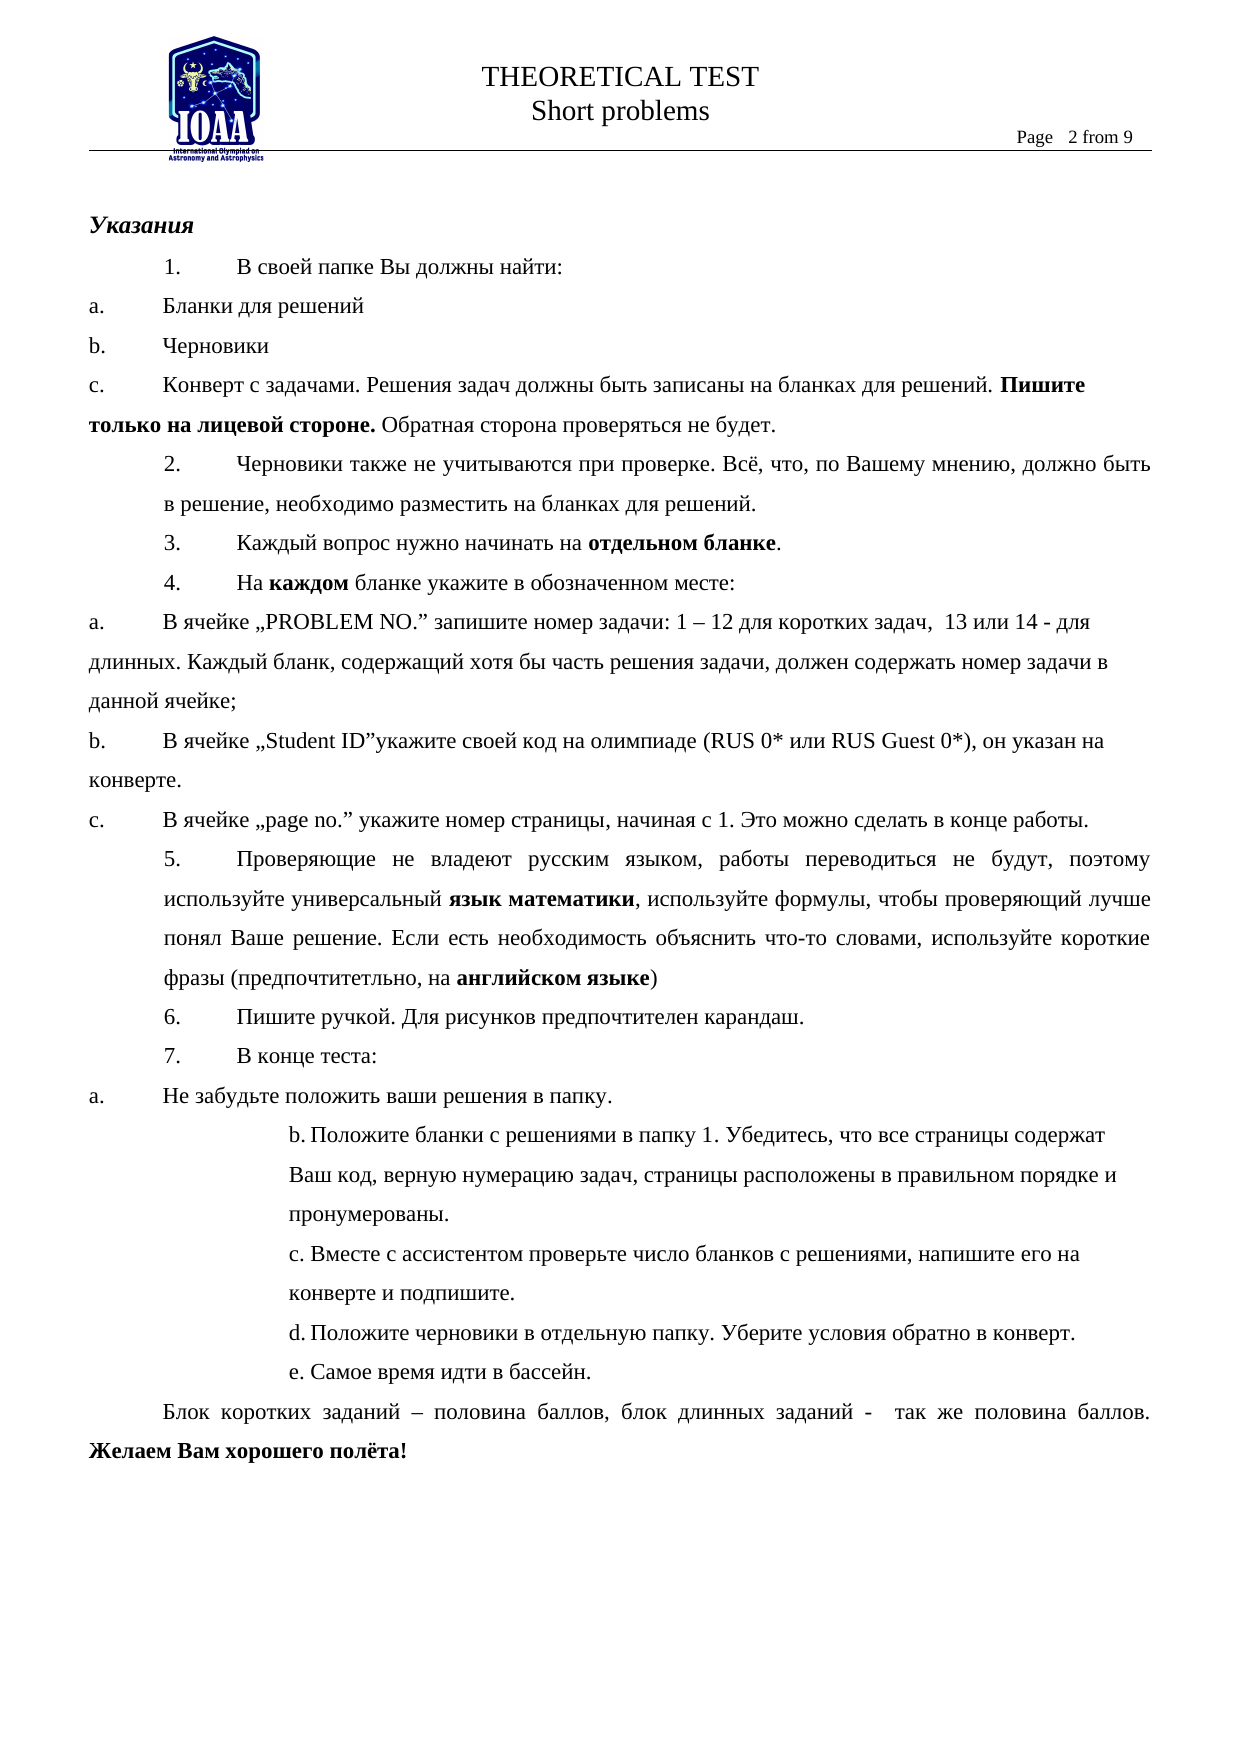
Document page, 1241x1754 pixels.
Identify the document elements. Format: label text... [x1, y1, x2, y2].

subtitle Проверяющие не владеют русским языком, работы переводиться не будут, поэтому используйте универсальный язык математики, используйте формулы, чтобы проверяющий лучше понял Ваше решение. Если есть необходимость объяснить что-то словами, используйте короткие фразы (предпочтитетльно, на английском языке) [164, 845, 1152, 990]
subtitle В ячейке „PROBLEM NO.” запишите номер задачи: 1 – 12 для коротких задач, 13 или 14 - для длинных. Каждый бланк, содержащий хотя бы часть решения задачи, должен содержать номер задачи в данной ячейке; [89, 608, 1152, 714]
subtitle В ячейке „page no.” укажите номер страницы, начиная с 1. Это можно сделать в конце работы. [89, 806, 1152, 832]
text Блок коротких заданий – половина баллов, блок длинных заданий - так же половина баллов. Желаем Вам хорошего полёта! [89, 1398, 1152, 1464]
subtitle На каждом бланке укажите в обозначенном месте: [164, 569, 1152, 595]
picture [168, 36, 264, 150]
subtitle Каждый вопрос нужно начинать на отдельном бланке. [164, 529, 1152, 556]
subtitle В своей папке Вы должны найти: [164, 253, 1152, 279]
subtitle Положите черновики в отдельную папку. Уберите условия обратно в конверт. [289, 1319, 1152, 1345]
subtitle Не забудьте положить ваши решения в папку. [89, 1082, 1152, 1108]
subtitle Черновики также не учитываются при проверке. Всё, что, по Вашему мнению, должно быть в решение, необходимо разместить на бланках для решений. [164, 450, 1152, 516]
subtitle В ячейке „Student ID”укажите своей код на олимпиаде (RUS 0* или RUS Guest 0*), он указан на конверте. [89, 727, 1152, 793]
subtitle Черновики [89, 332, 1152, 358]
subtitle Вместе с ассистентом проверьте число бланков с решениями, напишите его на конверте и подпишите. [289, 1240, 1152, 1306]
subtitle В конце теста: [164, 1043, 1152, 1069]
subtitle Пишите ручкой. Для рисунков предпочтителен карандаш. [164, 1003, 1152, 1029]
subtitle Конверт с задачами. Решения задач должны быть записаны на бланках для решений. Пишите только на лицевой стороне. Обратная сторона проверяться не будет. [89, 371, 1152, 437]
picture [168, 151, 264, 162]
subtitle Положите бланки с решениями в папку 1. Убедитесь, что все страницы содержат Ваш код, верную нумерацию задач, страницы расположены в правильном порядке и пронумерованы. [289, 1122, 1152, 1227]
subtitle Самое время идти в бассейн. [289, 1358, 1152, 1385]
subtitle Бланки для решений [89, 292, 1152, 319]
subtitle Указания [89, 210, 1152, 239]
